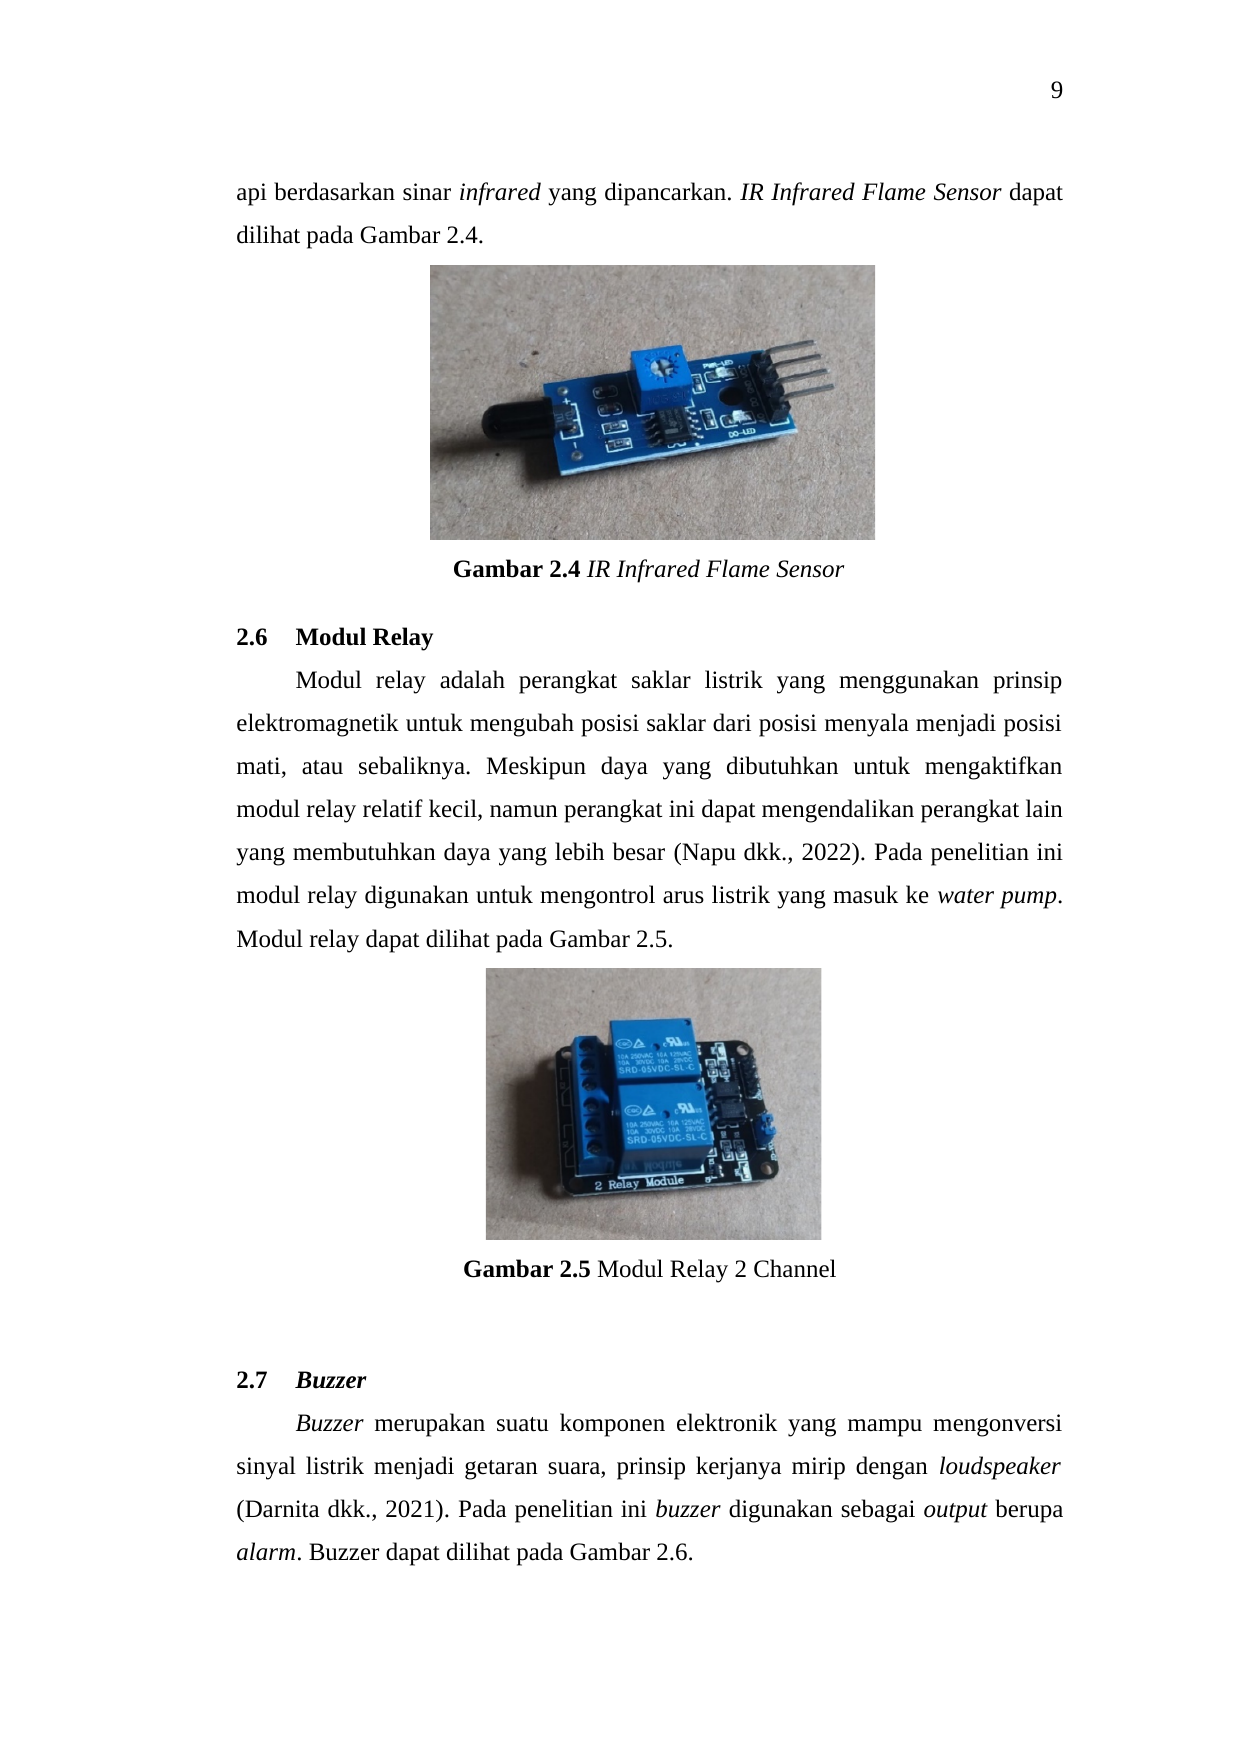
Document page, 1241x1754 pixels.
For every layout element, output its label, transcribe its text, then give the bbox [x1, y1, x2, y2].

text Gambar 2.4 IR Infrared Flame Sensor [236, 554, 1063, 582]
text Gambar 2.5 Modul Relay 2 Channel [236, 1254, 1063, 1282]
text Modul relay adalah perangkat saklar listrik yang menggunakan prinsip elektromagnetik untuk mengubah posisi saklar dari posisi menyala menjadi posisi mati, atau sebaliknya. Meskipun daya yang dibutuhkan untuk mengaktifkan modul relay relatif kecil, namun perangkat ini dapat mengendalikan perangkat lain yang membutuhkan daya yang lebih besar Pada penelitian ini modul relay digunakan untuk mengontrol arus listrik yang masuk ke water pump. Modul relay dapat dilihat pada Gambar 2.5. [236, 665, 1063, 952]
text Buzzer [236, 1365, 1063, 1394]
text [236, 177, 1063, 249]
picture [485, 968, 822, 1240]
text Buzzer merupakan suatu komponen elektronik yang mampu mengonversi sinyal listrik menjadi getaran suara, prinsip kerjanya mirip dengan loudspeaker Pada penelitian ini buzzer digunakan sebagai output berupa alarm. Buzzer dapat dilihat pada Gambar 2.6. [236, 1408, 1063, 1566]
text Modul Relay [236, 622, 1063, 651]
picture [430, 265, 876, 540]
